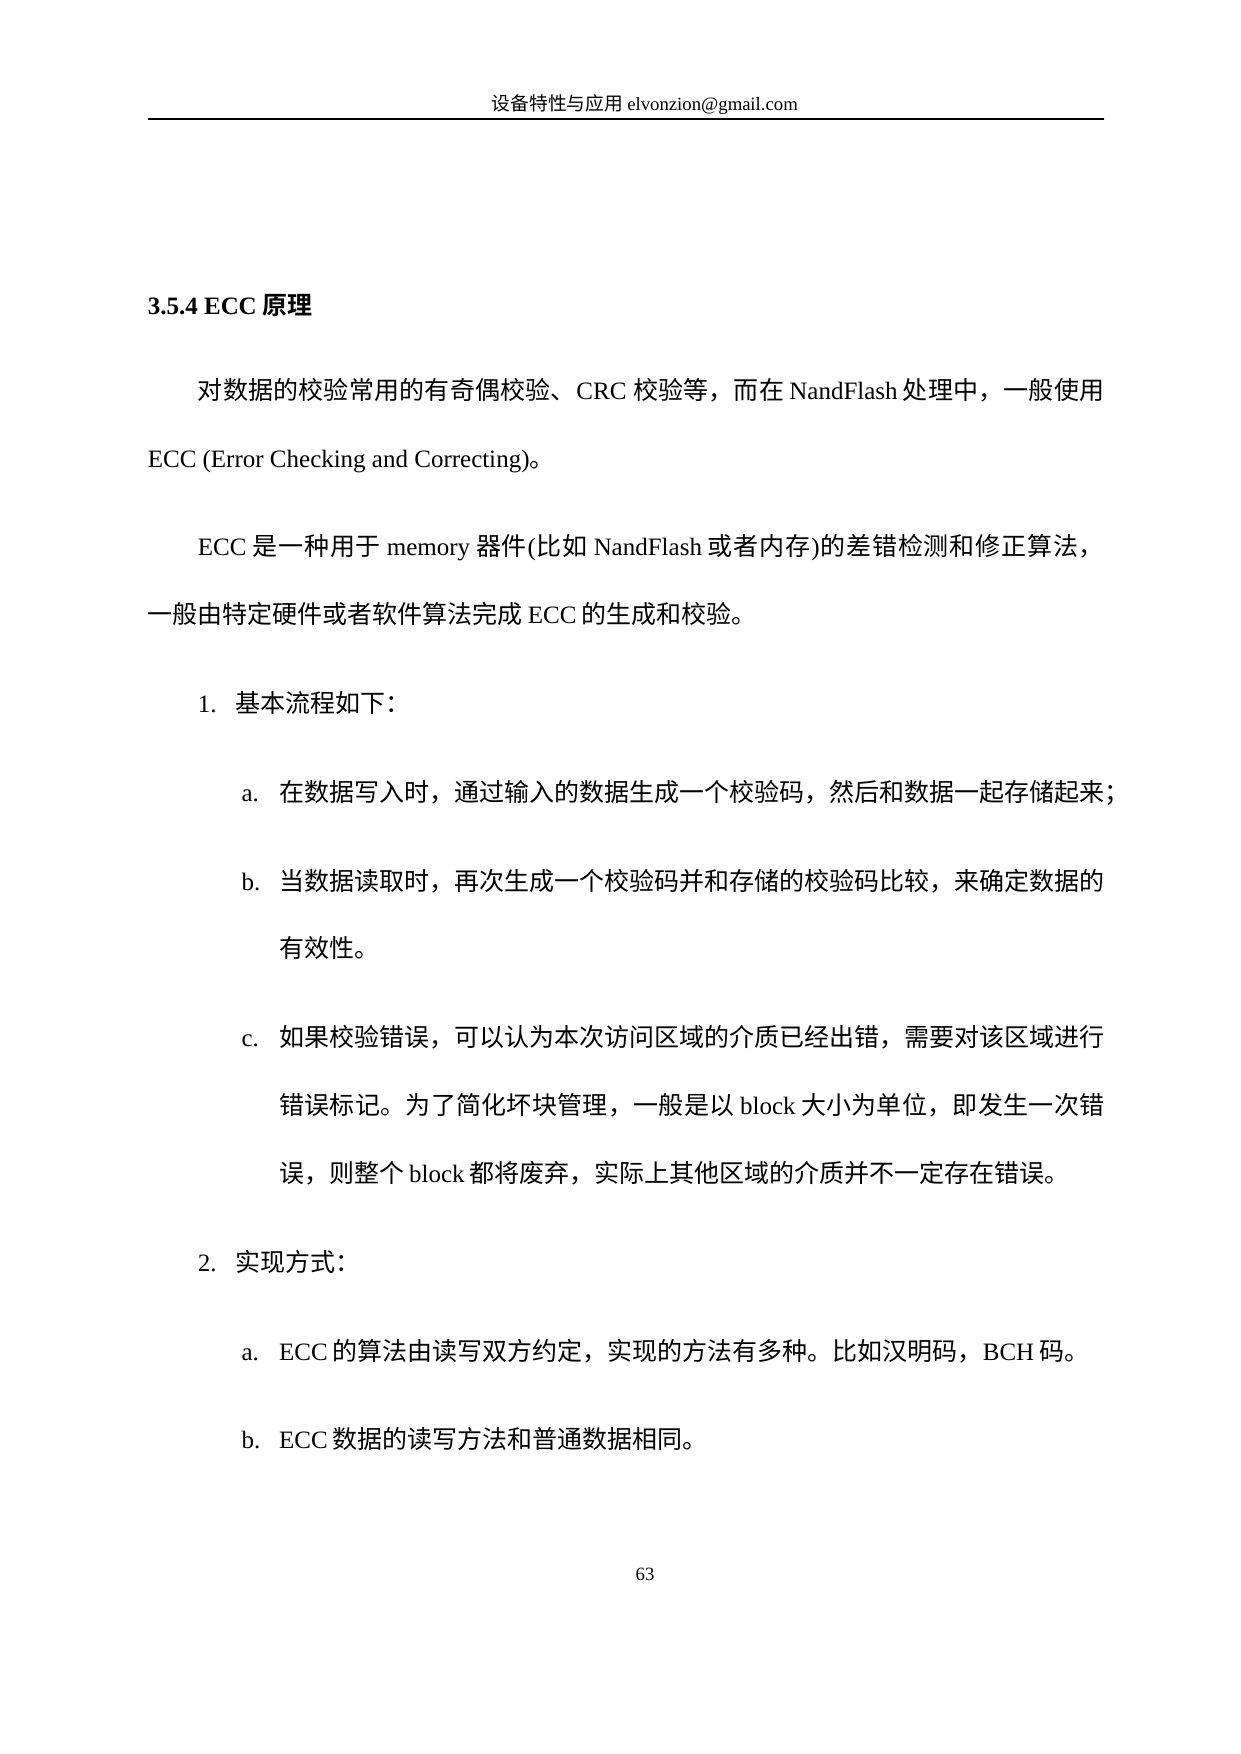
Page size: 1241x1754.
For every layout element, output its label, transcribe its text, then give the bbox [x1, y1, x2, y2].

list 基本流程如下： [198, 668, 1104, 736]
list 当数据读取时，再次生成一个校验码并和存储的校验码比较，来确定数据的有效性。 [241, 845, 1104, 981]
list ECC的算法由读写双方约定，实现的方法有多种。比如汉明码，BCH码。 [241, 1315, 1104, 1383]
text ECC是一种用于memory器件(比如NandFlash或者内存)的差错检测和修正算法，一般由特定硬件或者软件算法完成ECC的生成和校验。 [148, 511, 1104, 647]
list 实现方式： [198, 1226, 1104, 1294]
list 如果校验错误，可以认为本次访问区域的介质已经出错，需要对该区域进行错误标记。为了简化坏块管理，一般是以block大小为单位，即发生一次错误，则整个block都将废弃，实际上其他区域的介质并不一定存在错误。 [241, 1002, 1104, 1206]
list 在数据写入时，通过输入的数据生成一个校验码，然后和数据一起存储起来； [241, 756, 1104, 824]
text 对数据的校验常用的有奇偶校验、CRC 校验等，而在NandFlash处理中，一般使用ECC (Error Checking and Correcting)。 [148, 354, 1104, 490]
list ECC数据的读写方法和普通数据相同。 [241, 1404, 1104, 1472]
subtitle ECC原理 [148, 269, 1104, 337]
